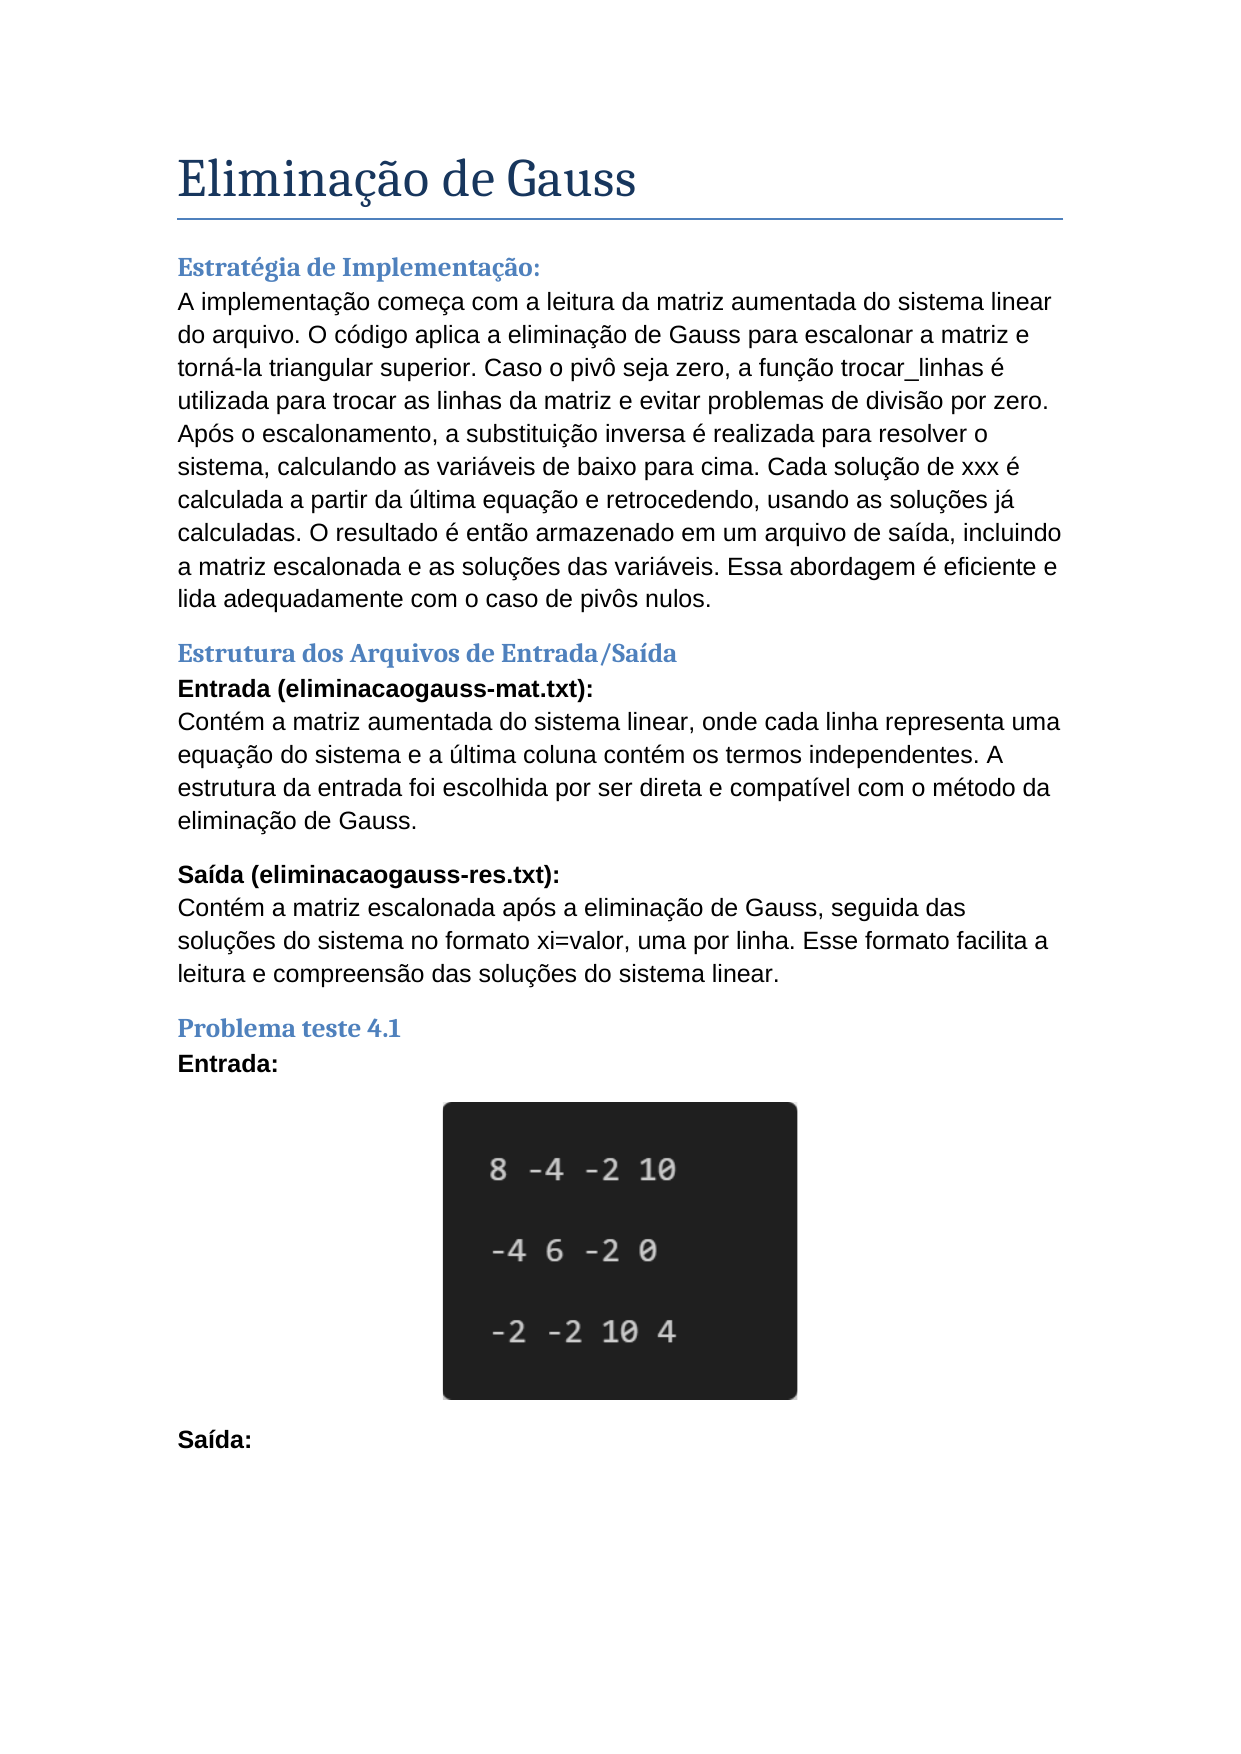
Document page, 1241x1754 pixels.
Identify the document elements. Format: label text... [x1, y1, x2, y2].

subtitle Estratégia de Implementação: [177, 252, 1063, 283]
text Saída: [177, 1424, 1063, 1453]
text Eliminação de Gauss [177, 148, 1063, 218]
text A implementação começa com a leitura da matriz aumentada do sistema linear do arquivo. O código aplica a eliminação de Gauss para escalonar a matriz e torná-la triangular superior. Caso o pivô seja zero, a função trocar_linhas é utilizada para trocar as linhas da matriz e evitar problemas de divisão por zero. Após o escalonamento, a substituição inversa é realizada para resolver o sistema, calculando as variáveis de baixo para cima. Cada solução de xxx é calculada a partir da última equação e retrocedendo, usando as soluções já calculadas. O resultado é então armazenado em um arquivo de saída, incluindo a matriz escalonada e as soluções das variáveis. Essa abordagem é eficiente e lida adequadamente com o caso de pivôs nulos. [177, 287, 1063, 613]
subtitle Estrutura dos Arquivos de Entrada/Saída [177, 638, 1063, 669]
text Entrada: [177, 1049, 1063, 1077]
text Saída (eliminacaogauss-res.txt): Contém a matriz escalonada após a eliminação de Gauss, seguida das soluções do sistema no formato xi=valor, uma por linha. Esse formato facilita a leitura e compreensão das soluções do sistema linear. [177, 860, 1063, 988]
subtitle Problema teste 4.1 [177, 1013, 1063, 1044]
picture [442, 1102, 798, 1400]
text Entrada (eliminacaogauss-mat.txt): Contém a matriz aumentada do sistema linear, onde cada linha representa uma equação do sistema e a última coluna contém os termos independentes. A estrutura da entrada foi escolhida por ser direta e compatível com o método da eliminação de Gauss. [177, 674, 1063, 835]
